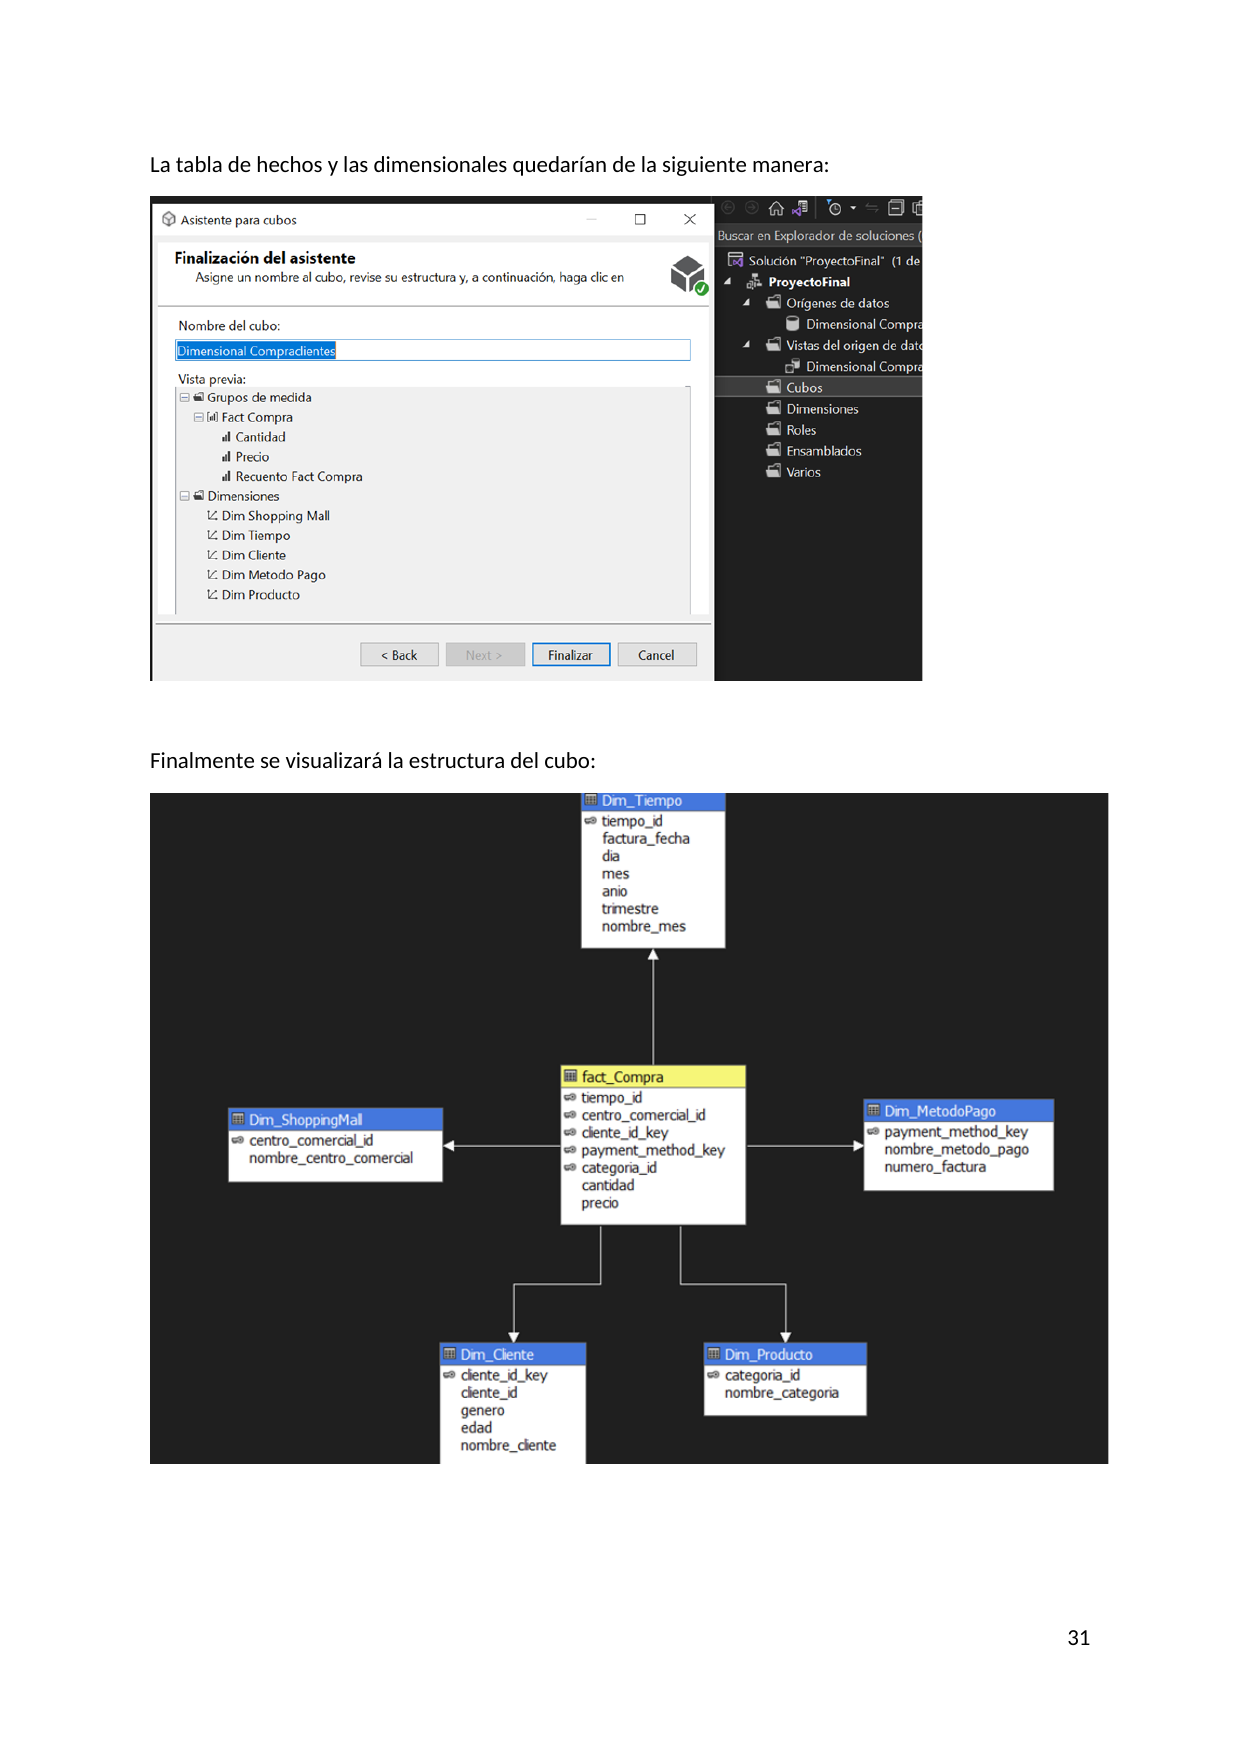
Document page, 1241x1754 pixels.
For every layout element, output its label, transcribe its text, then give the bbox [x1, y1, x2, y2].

picture [150, 793, 1109, 1464]
text Finalmente se visualizará la estructura del cubo: [150, 747, 1090, 775]
picture [150, 196, 923, 681]
text La tabla de hechos y las dimensionales quedarían de la siguiente manera: [150, 150, 1090, 178]
